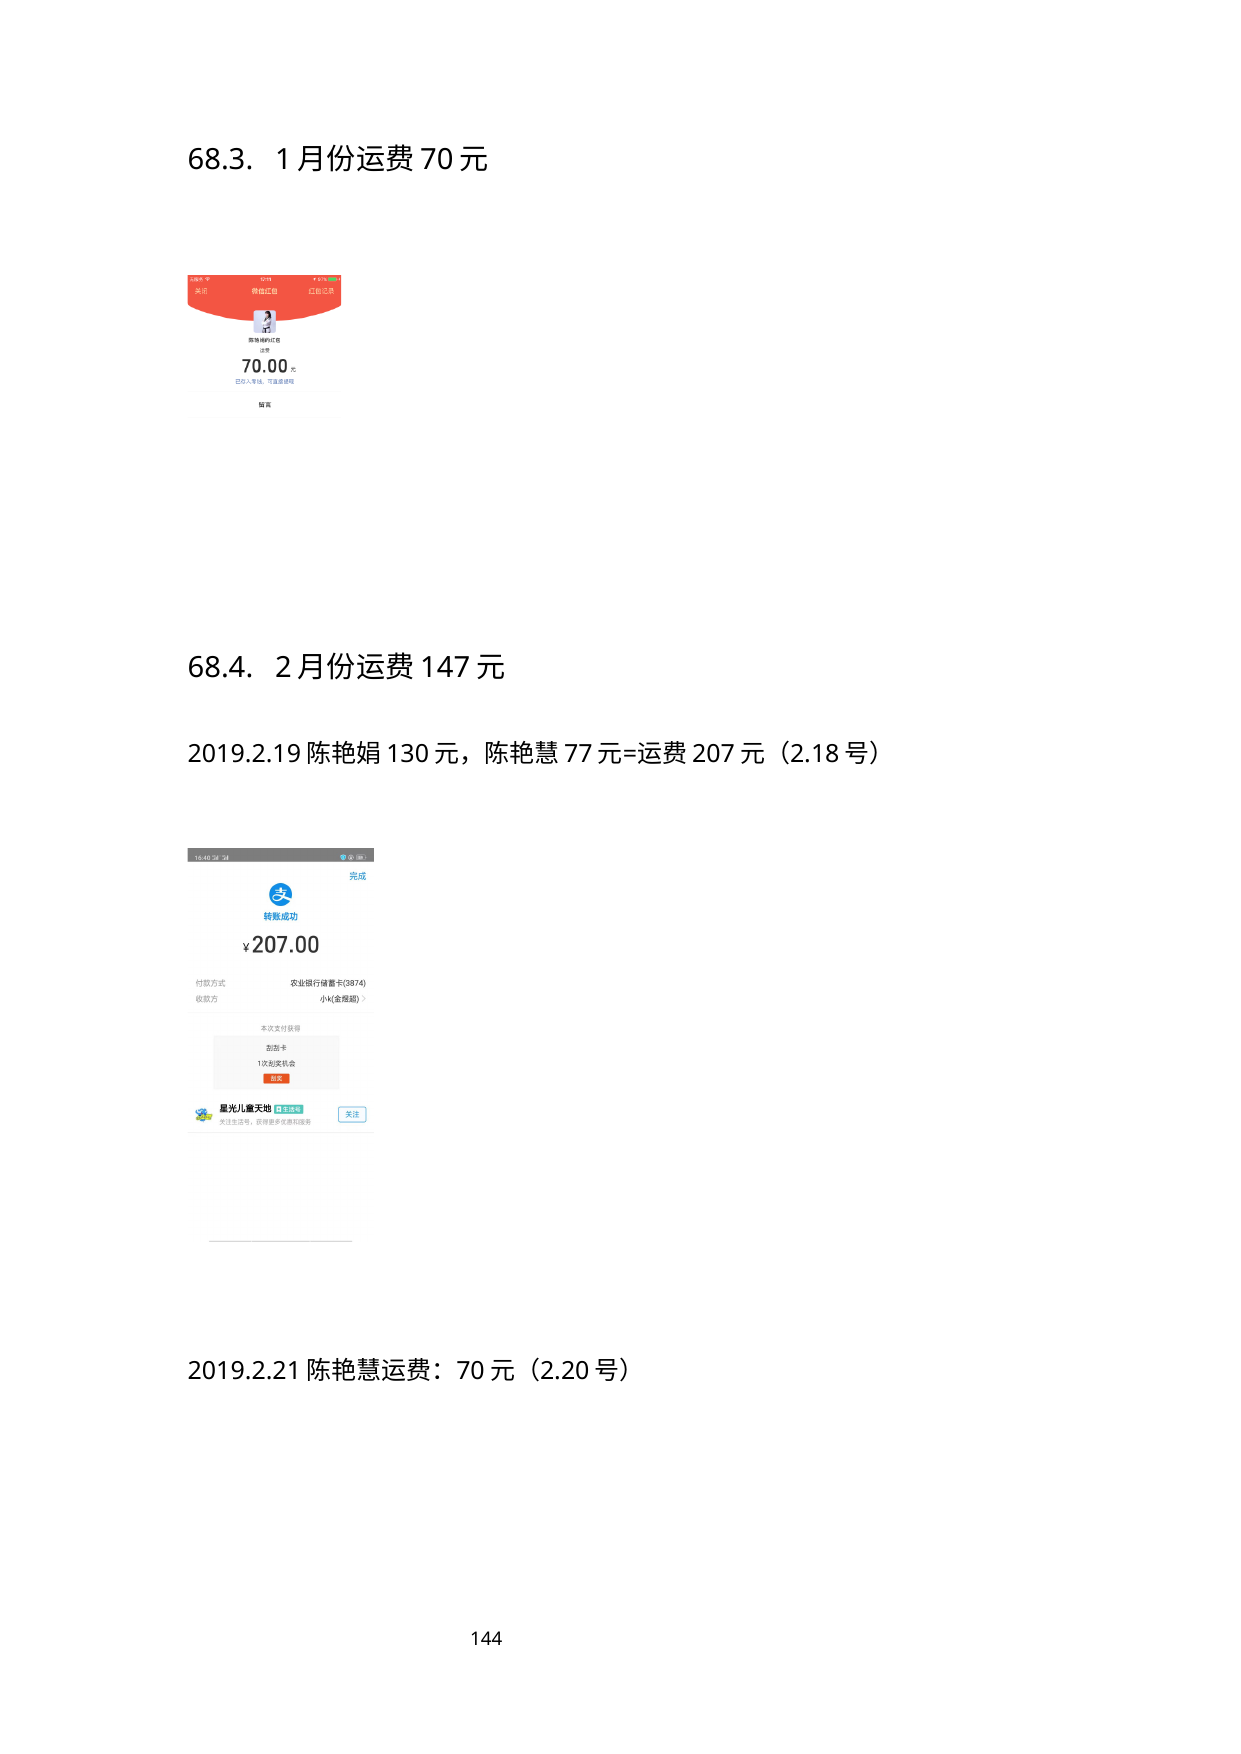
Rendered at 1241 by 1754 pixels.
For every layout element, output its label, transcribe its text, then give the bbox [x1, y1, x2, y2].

text 2019.2.21陈艳慧运费：70元（2.20号） [187, 1336, 1053, 1401]
picture [187, 848, 374, 1242]
subtitle 1月份运费70元 [187, 124, 1053, 189]
text 2019.2.19陈艳娟130元，陈艳慧77元=运费207元（2.18号） [187, 719, 1053, 784]
picture [187, 275, 342, 549]
subtitle 2月份运费147元 [187, 633, 1053, 698]
